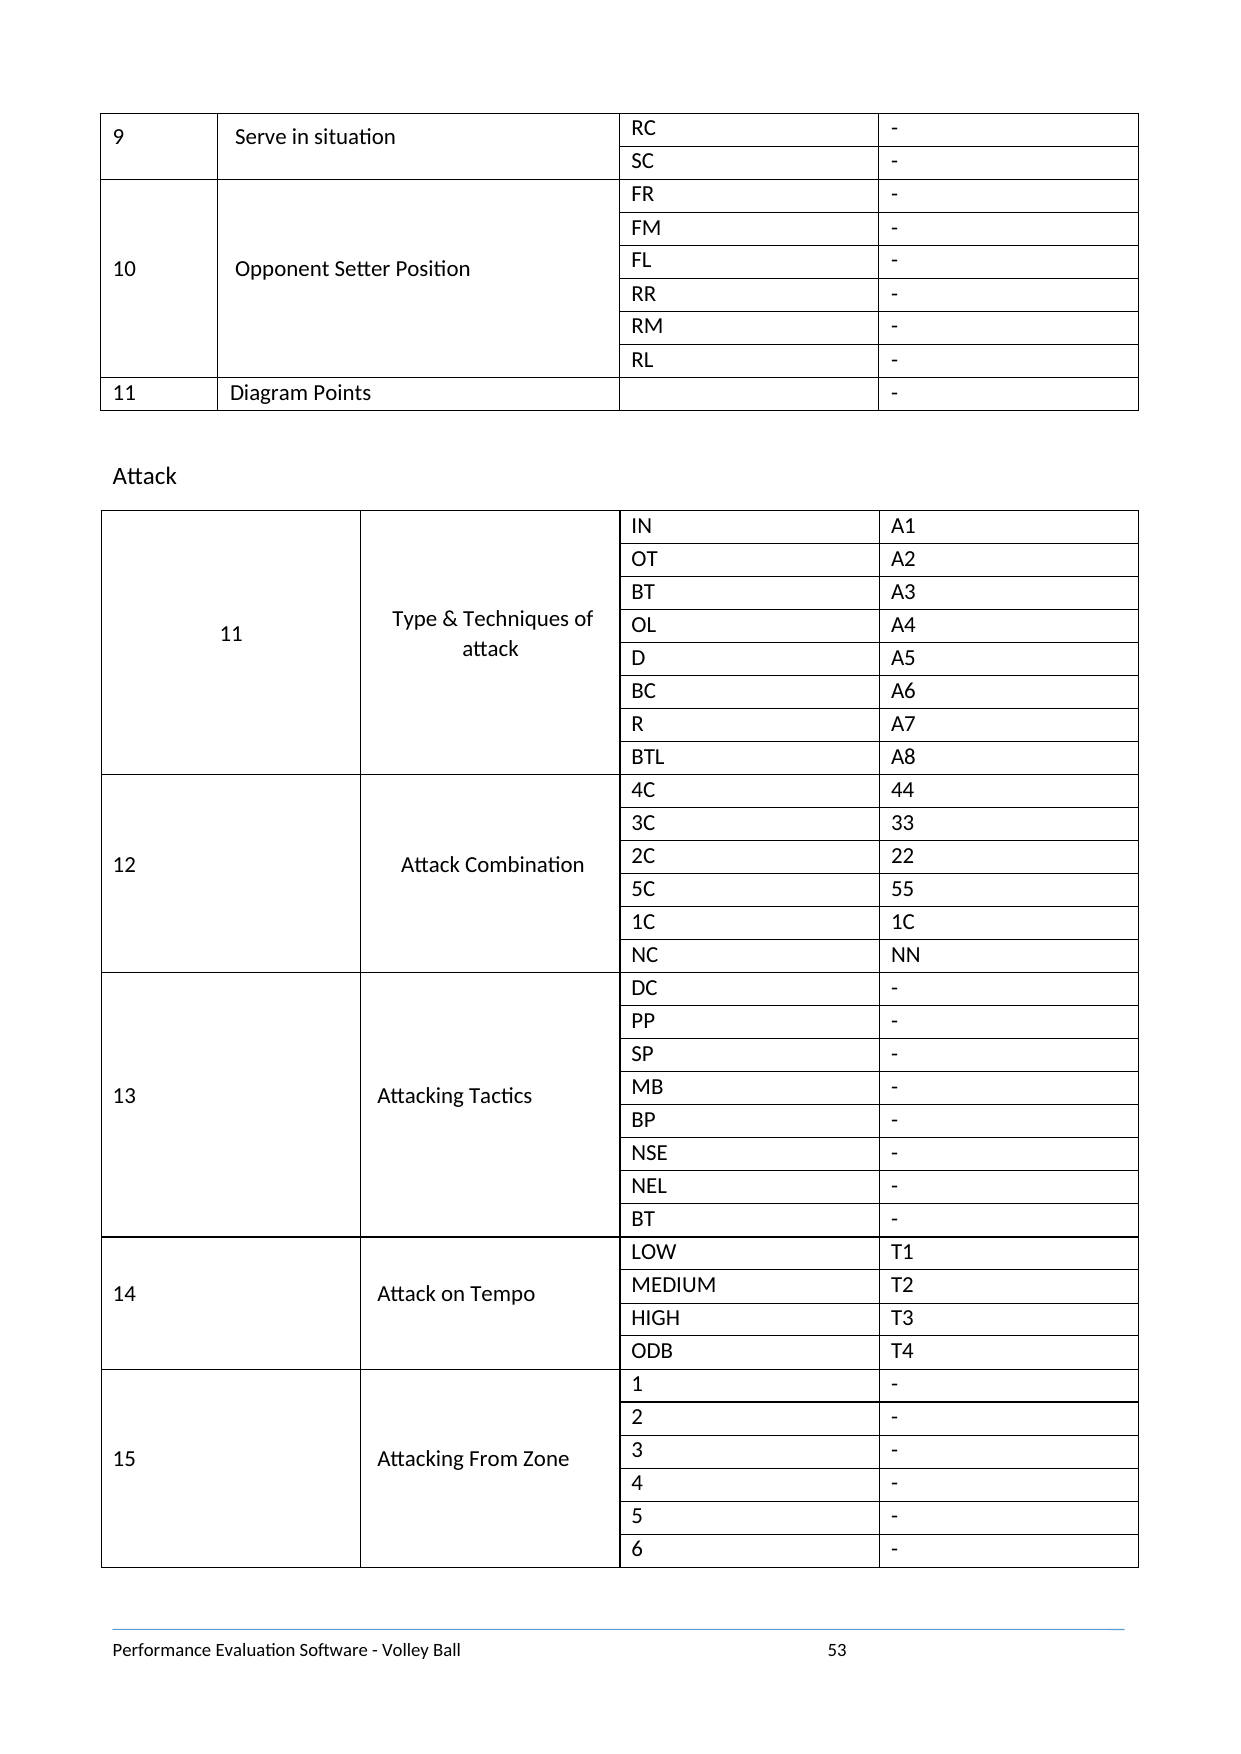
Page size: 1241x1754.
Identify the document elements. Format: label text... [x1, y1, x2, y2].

table_cell T2 [880, 1270, 1138, 1302]
table_cell Diagram Points [218, 378, 619, 410]
table_header Type & Techniques of attack [361, 511, 619, 774]
table_cell 44 [880, 775, 1138, 807]
table_cell R [621, 709, 879, 741]
table_cell - [880, 1171, 1138, 1203]
table_cell RL [620, 345, 878, 377]
table_cell - [879, 114, 1138, 146]
table_cell RR [620, 279, 878, 311]
table_cell Attack Combination [361, 775, 619, 972]
table_cell 1C [880, 907, 1138, 939]
table_cell 14 [102, 1238, 360, 1368]
table_cell A7 [880, 709, 1138, 741]
table_cell T4 [880, 1336, 1138, 1368]
table_cell MB [621, 1072, 879, 1104]
table_cell 13 [102, 973, 360, 1236]
table_cell - [880, 1204, 1138, 1236]
table_cell 2C [621, 841, 879, 873]
table_cell A8 [880, 742, 1138, 774]
table_cell - [879, 147, 1138, 178]
table_header A1 [880, 511, 1138, 543]
table_cell FL [620, 246, 878, 278]
table_cell Attack on Tempo [361, 1238, 619, 1368]
table_cell 10 [101, 180, 217, 377]
table_cell 1 [621, 1370, 879, 1401]
table_cell ODB [621, 1336, 879, 1368]
table_cell 5 [621, 1502, 879, 1533]
table_cell 55 [880, 874, 1138, 906]
table_cell Attacking From Zone [361, 1370, 619, 1567]
table_cell A6 [880, 676, 1138, 708]
table_cell - [880, 1535, 1138, 1567]
table_cell - [880, 1105, 1138, 1137]
table_cell 2 [621, 1403, 879, 1434]
table_cell 3C [621, 808, 879, 840]
table_cell 9 [101, 114, 217, 178]
table_cell BTL [621, 742, 879, 774]
table_cell 11 [101, 378, 217, 410]
table_cell 22 [880, 841, 1138, 873]
table_cell 3 [621, 1436, 879, 1467]
table_cell - [879, 279, 1138, 311]
table_cell - [879, 345, 1138, 377]
table_cell NN [880, 940, 1138, 972]
table_cell NC [621, 940, 879, 972]
table_cell RM [620, 312, 878, 344]
table_cell PP [621, 1006, 879, 1038]
table_cell BT [621, 1204, 879, 1236]
table_header 11 [102, 511, 360, 774]
table_cell 4C [621, 775, 879, 807]
table_cell FM [620, 213, 878, 244]
table_cell 4 [621, 1469, 879, 1501]
table_cell - [880, 1502, 1138, 1533]
table_cell - [880, 1436, 1138, 1467]
table_cell FR [620, 180, 878, 212]
table_cell - [879, 246, 1138, 278]
table_cell - [880, 1138, 1138, 1170]
table_cell T3 [880, 1304, 1138, 1335]
table_cell 15 [102, 1370, 360, 1567]
table_cell A4 [880, 610, 1138, 642]
table_cell SP [621, 1039, 879, 1071]
table_cell OT [621, 544, 879, 576]
table_cell LOW [621, 1238, 879, 1269]
table_header IN [621, 511, 879, 543]
table_cell - [879, 312, 1138, 344]
table_cell Opponent Setter Position [218, 180, 619, 377]
table_cell HIGH [621, 1304, 879, 1335]
table_cell DC [621, 973, 879, 1005]
table_cell [620, 378, 878, 410]
table_cell 6 [621, 1535, 879, 1567]
table_cell D [621, 643, 879, 675]
table_cell BT [621, 577, 879, 609]
table_cell BP [621, 1105, 879, 1137]
table_cell - [880, 1039, 1138, 1071]
table_cell NSE [621, 1138, 879, 1170]
table_cell OL [621, 610, 879, 642]
table_cell MEDIUM [621, 1270, 879, 1302]
table_cell Attacking Tactics [361, 973, 619, 1236]
table_cell 5C [621, 874, 879, 906]
table_cell A2 [880, 544, 1138, 576]
table_cell A5 [880, 643, 1138, 675]
text Attack [112, 460, 1128, 491]
table_cell - [880, 1072, 1138, 1104]
table_cell - [879, 378, 1138, 410]
table_cell RC [620, 114, 878, 146]
table_cell T1 [880, 1238, 1138, 1269]
table_cell - [880, 1370, 1138, 1401]
table_cell - [879, 180, 1138, 212]
table_cell Serve in situation [218, 114, 619, 178]
table_cell - [880, 1469, 1138, 1501]
table_cell - [880, 1403, 1138, 1434]
table_cell NEL [621, 1171, 879, 1203]
table_cell BC [621, 676, 879, 708]
table_cell 12 [102, 775, 360, 972]
table_cell A3 [880, 577, 1138, 609]
table_cell SC [620, 147, 878, 178]
table_cell 1C [621, 907, 879, 939]
table_cell - [879, 213, 1138, 244]
table_cell - [880, 1006, 1138, 1038]
table_cell 33 [880, 808, 1138, 840]
table_cell - [880, 973, 1138, 1005]
